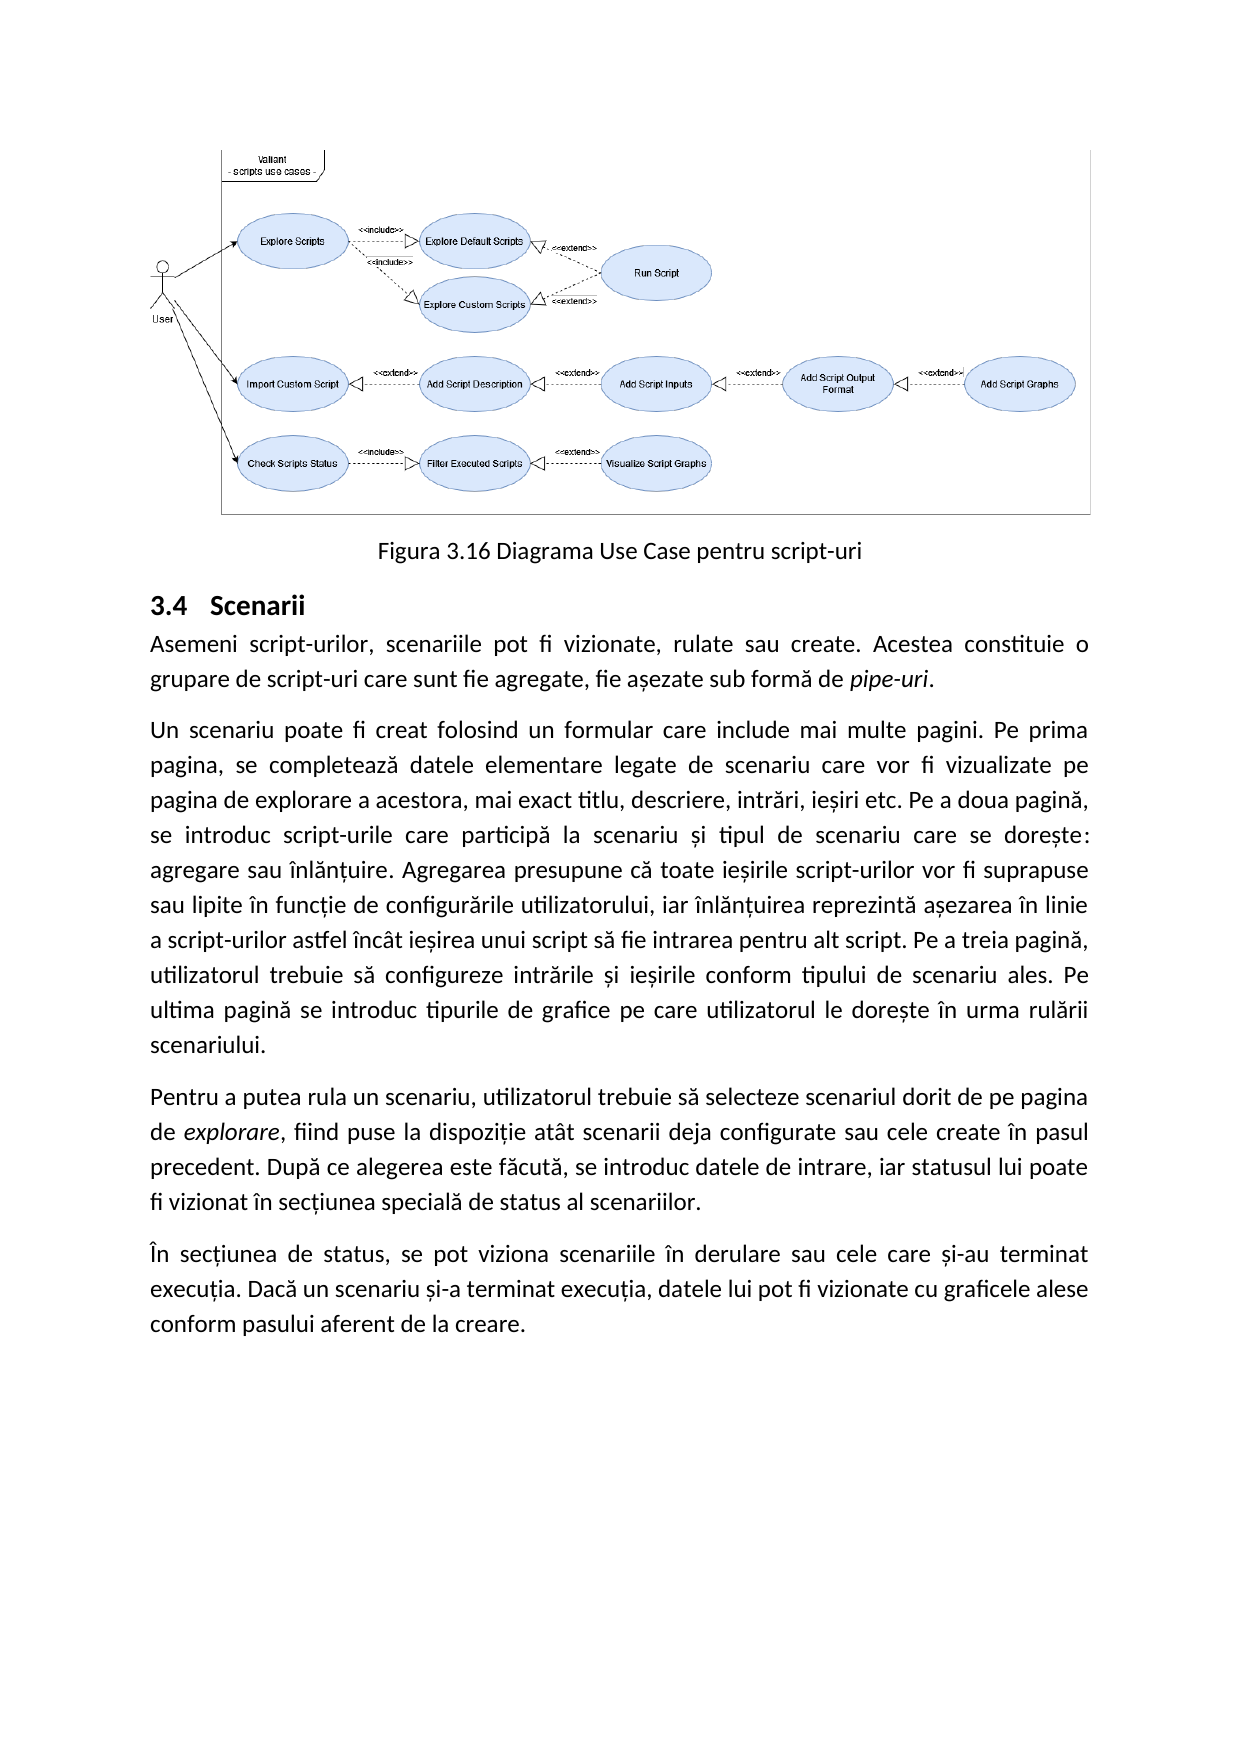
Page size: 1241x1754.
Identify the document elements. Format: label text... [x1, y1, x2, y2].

subtitle Scenarii [150, 587, 1090, 623]
text În secțiunea de status, se pot viziona scenariile în derulare sau cele care și-au terminat execuția. Dacă un scenariu și-a terminat execuția, datele lui pot fi vizionate cu graficele alese conform pasului aferent de la creare. [150, 1238, 1090, 1338]
picture [150, 150, 1091, 515]
text Un scenariu poate fi creat folosind un formular care include mai multe pagini. Pe prima pagina, se completează datele elementare legate de scenariu care vor fi vizualizate pe pagina de explorare a acestora, mai exact titlu, descriere, intrări, ieșiri etc. Pe a doua pagină, se introduc script-urile care participă la scenariu și tipul de scenariu care se dorește: agregare sau înlănțuire. Agregarea presupune că toate ieșirile script-urilor vor fi suprapuse sau lipite în funcție de configurările utilizatorului, iar înlănțuirea reprezintă așezarea în linie a script-urilor astfel încât ieșirea unui script să fie intrarea pentru alt script. Pe a treia pagină, utilizatorul trebuie să configureze intrările și ieșirile conform tipului de scenariu ales. Pe ultima pagină se introduc tipurile de grafice pe care utilizatorul le dorește în urma rulării scenariului. [150, 714, 1090, 1060]
text Asemeni script-urilor, scenariile pot fi vizionate, rulate sau create. Acestea constituie o grupare de script-uri care sunt fie agregate, fie așezate sub formă de pipe-uri. [150, 628, 1090, 693]
text Pentru a putea rula un scenariu, utilizatorul trebuie să selecteze scenariul dorit de pe pagina de explorare, fiind puse la dispoziție atât scenarii deja configurate sau cele create în pasul precedent. După ce alegerea este făcută, se introduc datele de intrare, iar statusul lui poate fi vizionat în secțiunea specială de status al scenariilor. [150, 1081, 1090, 1217]
